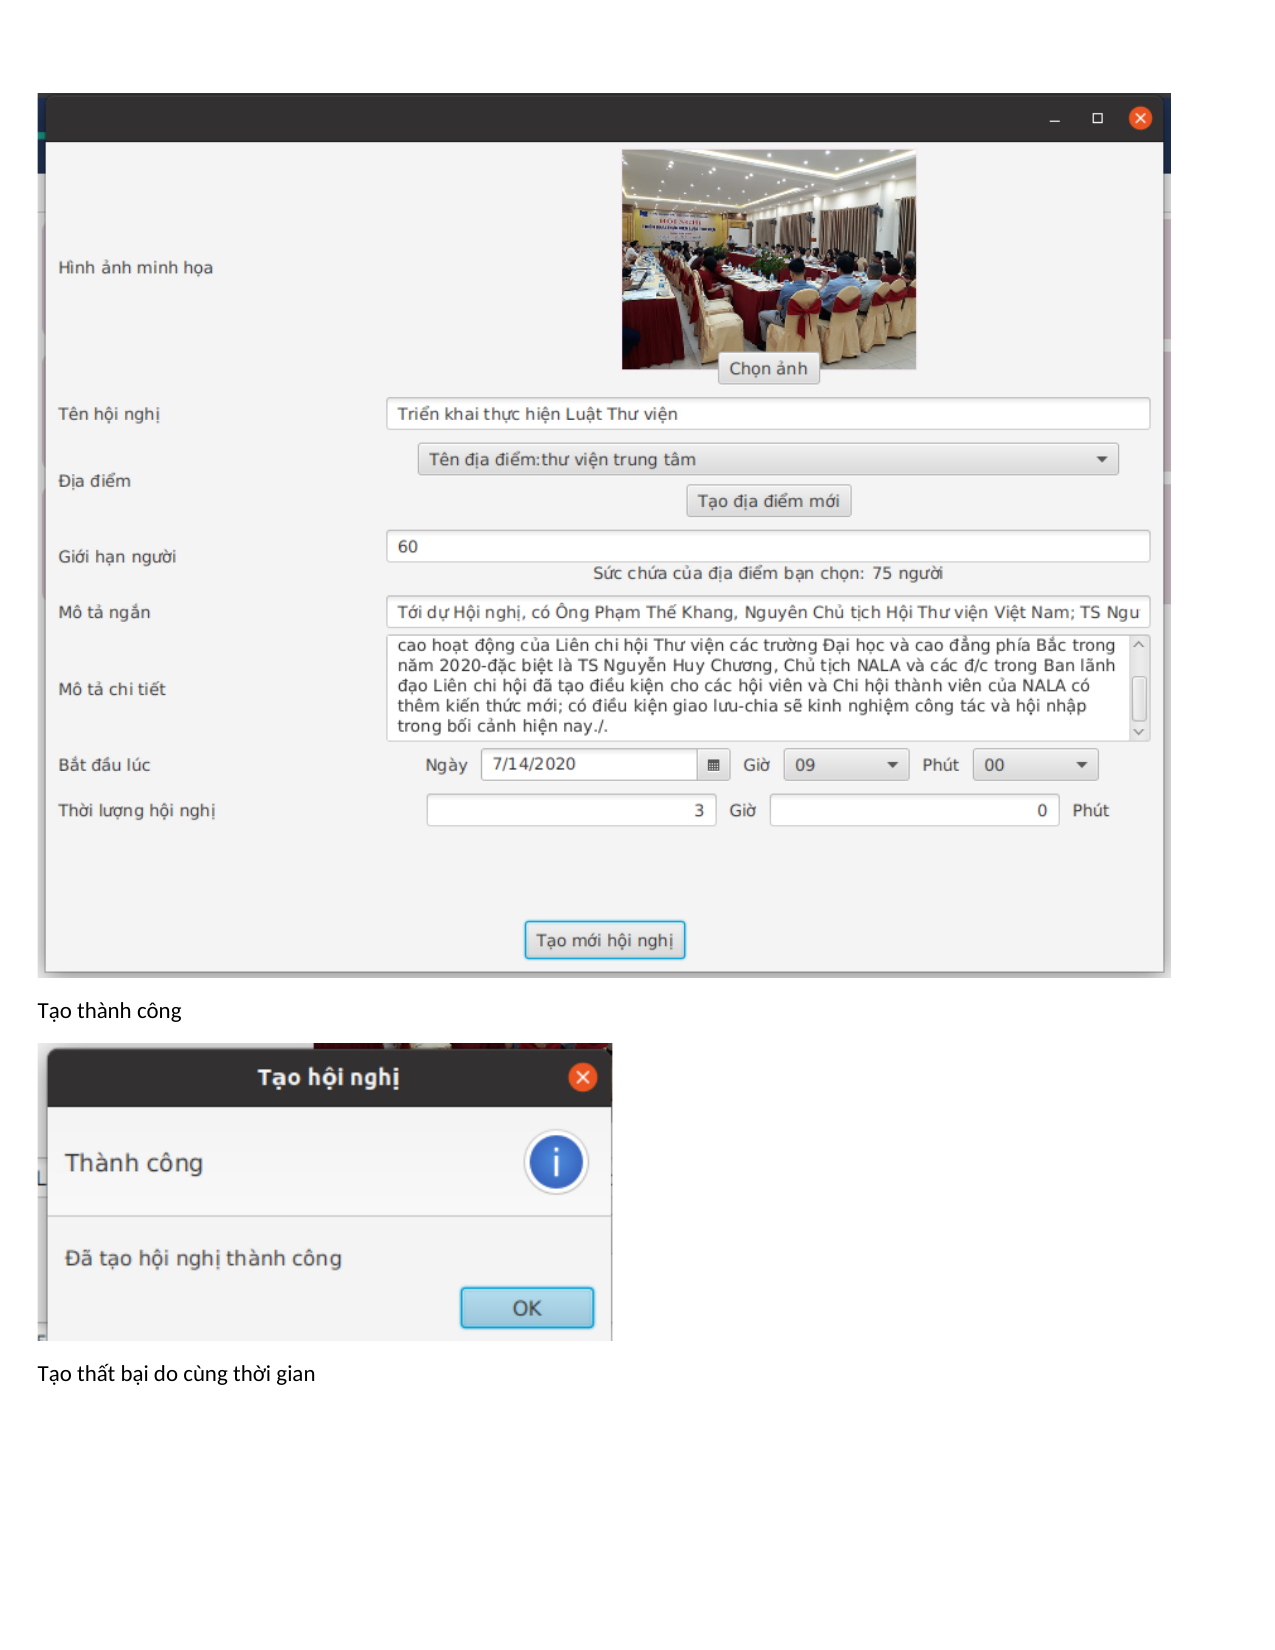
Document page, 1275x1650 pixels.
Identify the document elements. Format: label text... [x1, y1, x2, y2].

list Tạo thành công [37, 996, 1172, 1024]
list Tạo thất bại do cùng thời gian [37, 1359, 1172, 1387]
picture [37, 1043, 613, 1341]
picture [37, 93, 1171, 978]
